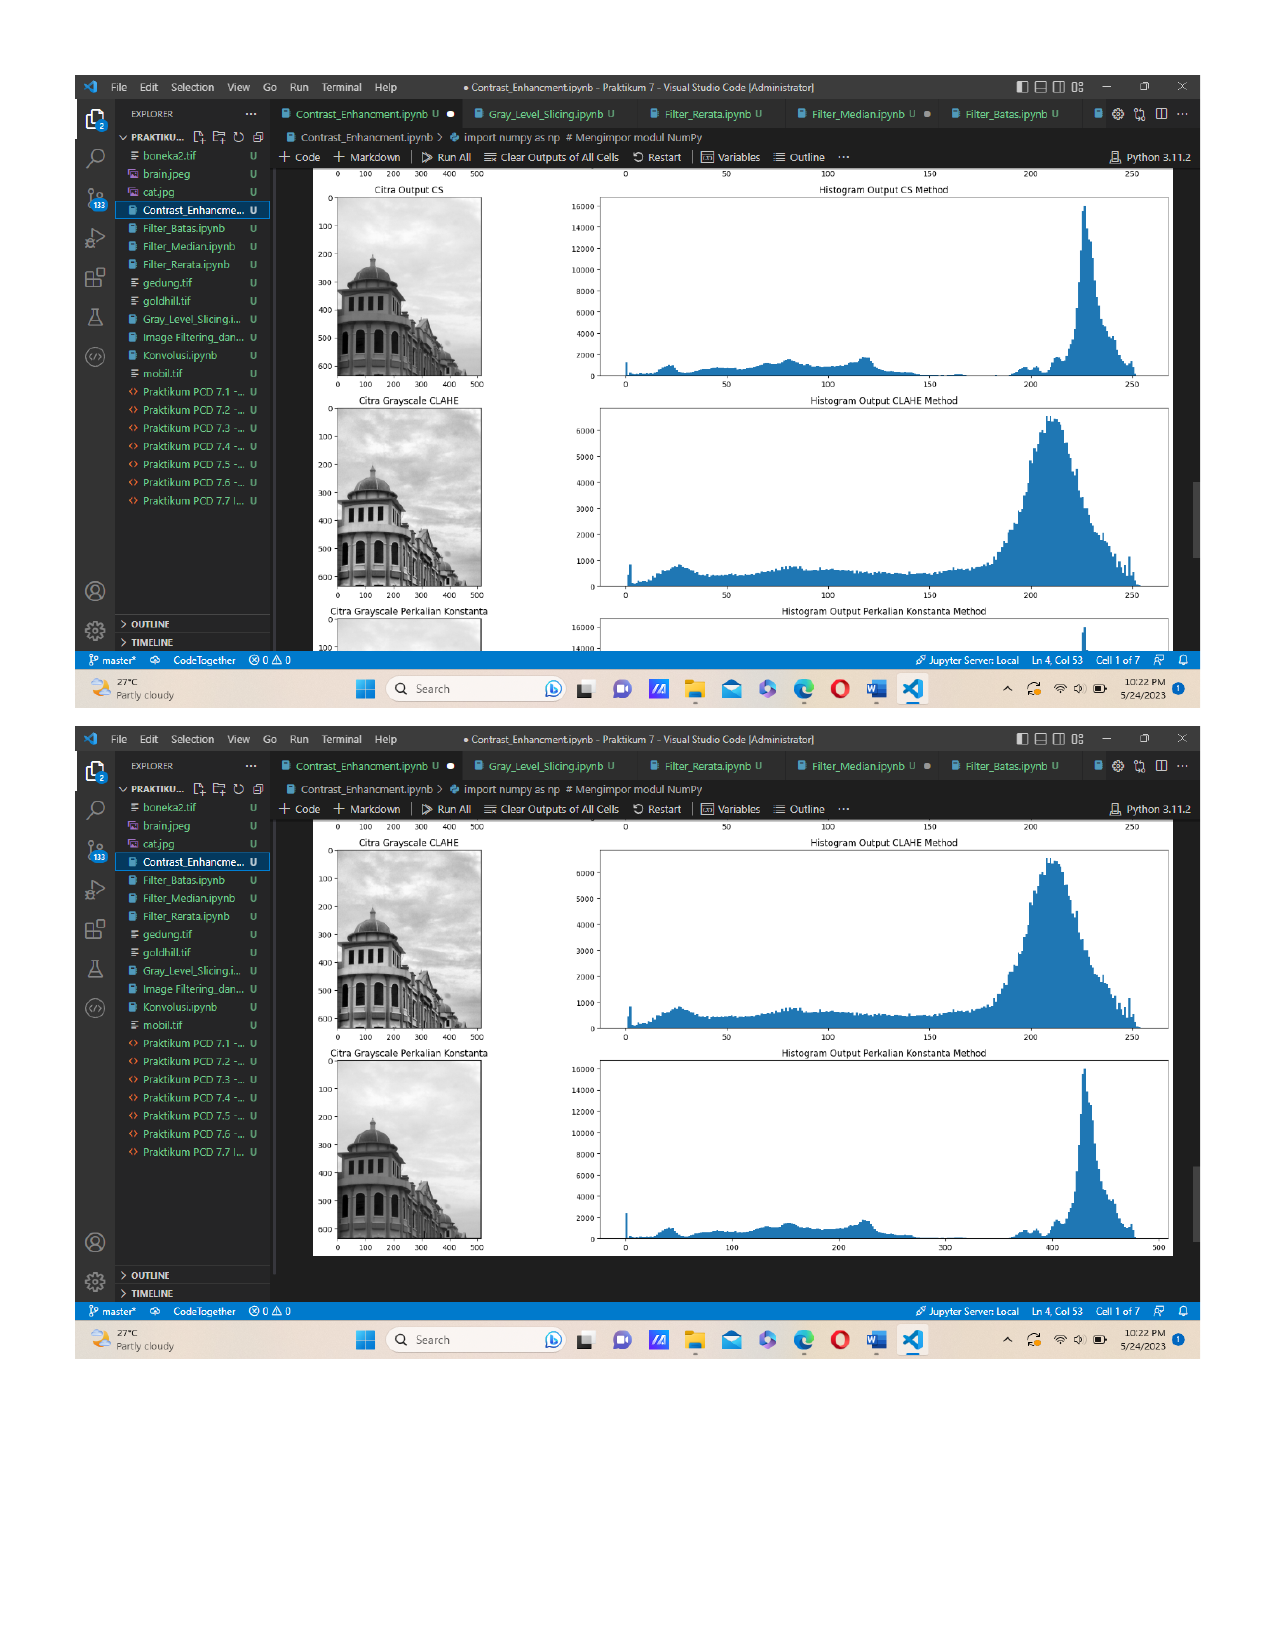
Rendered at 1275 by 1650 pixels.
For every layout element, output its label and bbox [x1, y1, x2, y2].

picture [75, 726, 1200, 1359]
picture [75, 75, 1200, 708]
